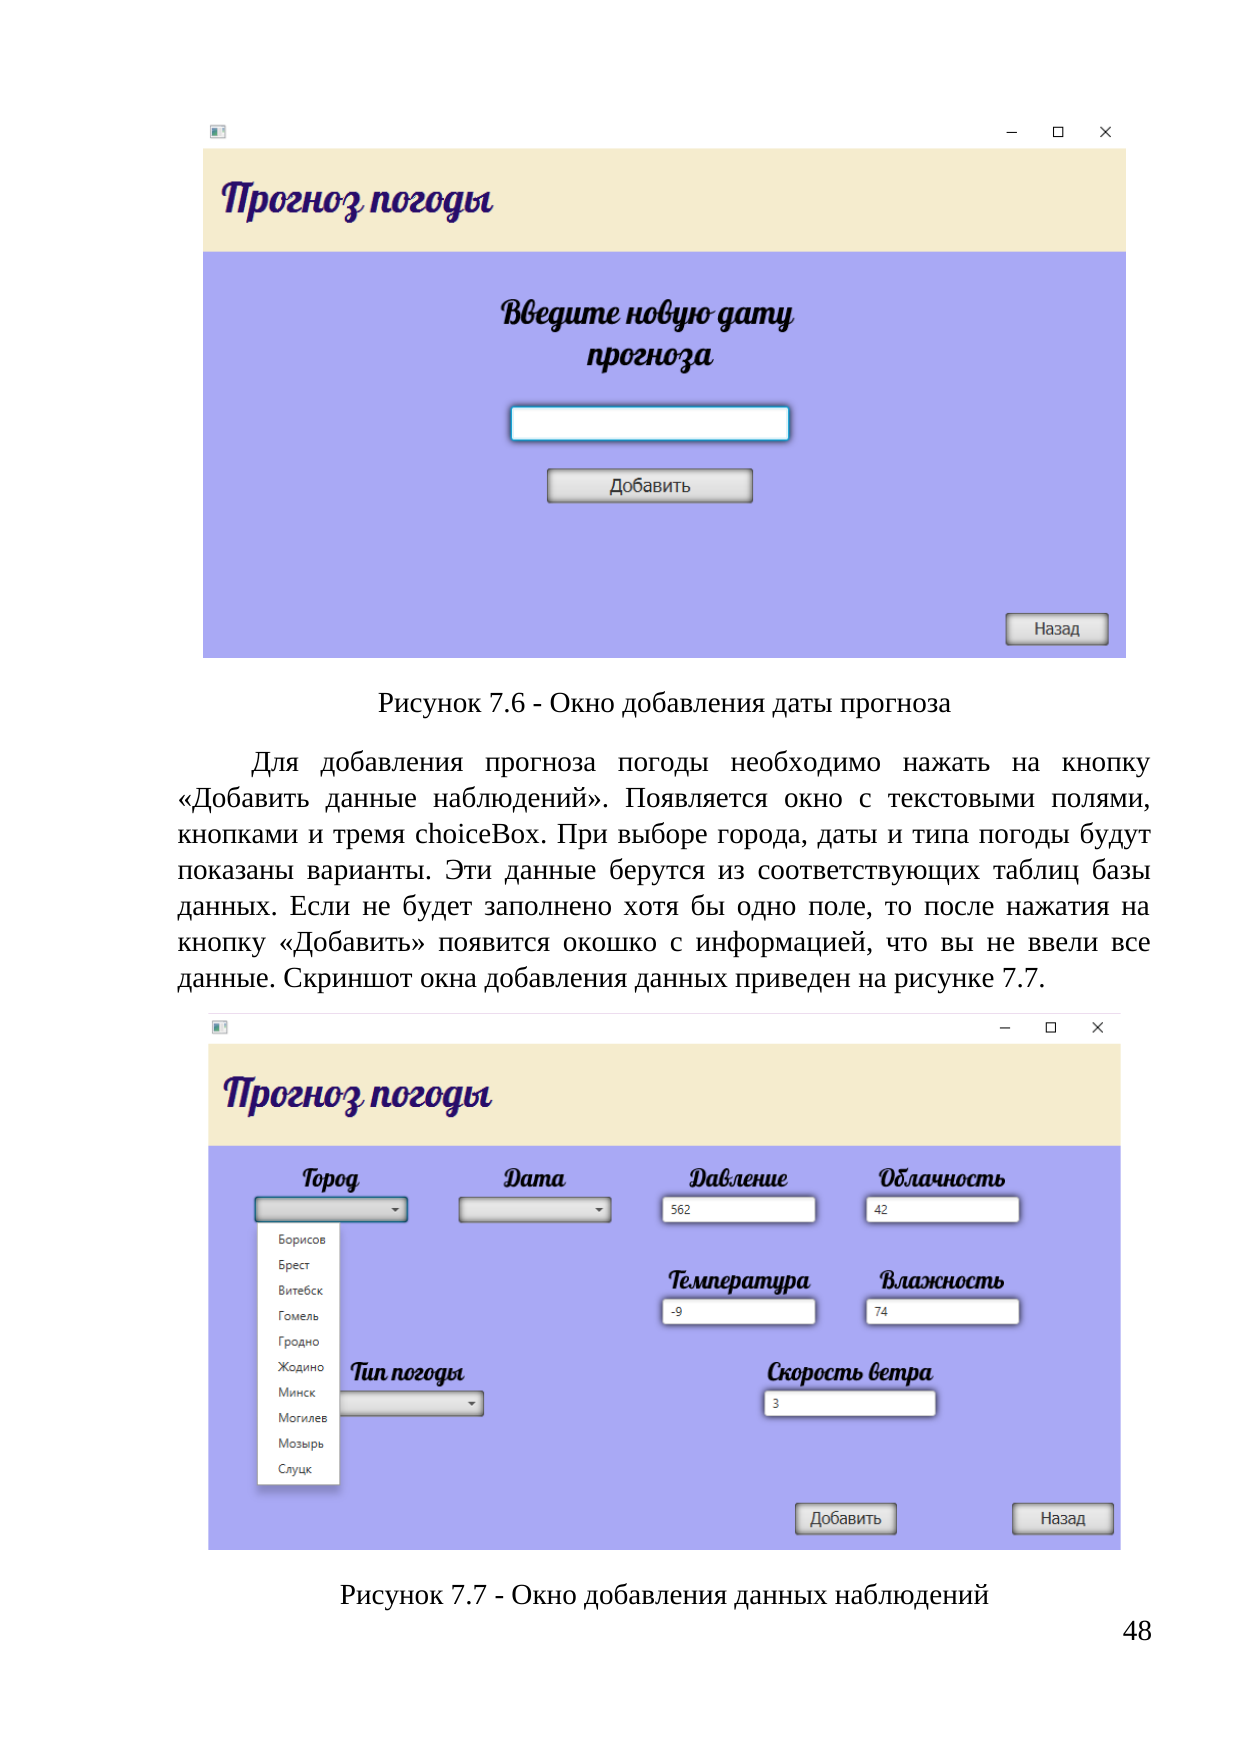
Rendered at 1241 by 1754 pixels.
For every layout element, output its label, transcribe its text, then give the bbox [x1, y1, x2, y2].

picture [203, 118, 1126, 658]
text Рисунок 7.7 - Окно добавления данных наблюдений [177, 1577, 1152, 1610]
picture [208, 1013, 1121, 1550]
text Для добавления прогноза погоды необходимо нажать на кнопку «Добавить данные наблюдений». Появляется окно с текстовыми полями, кнопками и тремя choiсeBox. При выборе города, даты и типа погоды будут показаны варианты. Эти данные берутся из соответствующих таблиц базы данных. Если не будет заполнено хотя бы одно поле, то после нажатия на кнопку «Добавить» появится окошко с информацией, что вы не ввели все данные. Скриншот окна добавления данных приведен на рисунке 7.7. [177, 744, 1152, 994]
text Рисунок 7.6 - Окно добавления даты прогноза [177, 685, 1152, 719]
